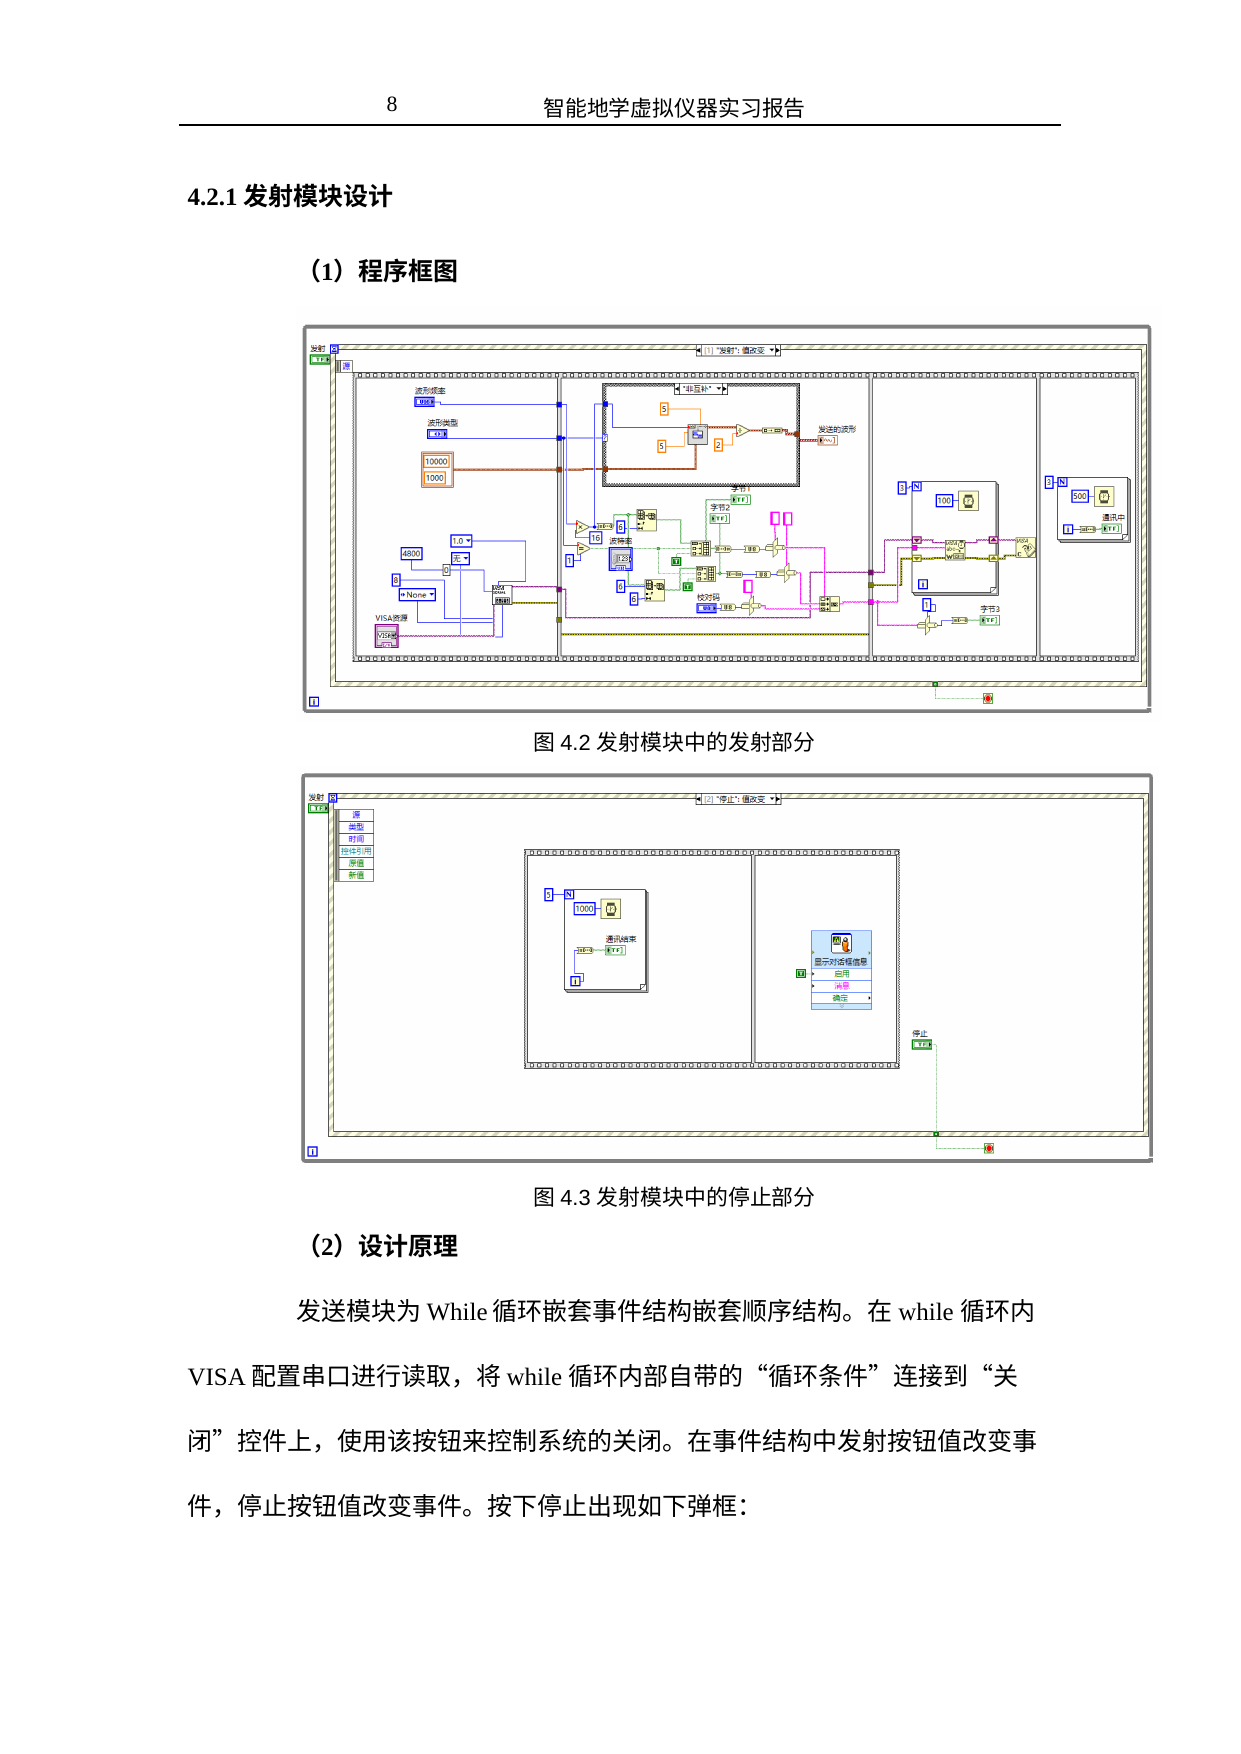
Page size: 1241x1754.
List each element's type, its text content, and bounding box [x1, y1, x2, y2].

list 设计原理 [187, 1212, 1053, 1277]
text 发送模块为 While循环嵌套事件结构嵌套顺序结构。在 while 循环内VISA配置串口进行读取，将 while 循环内部自带的“循环条件”连接到“关闭”控件上，使用该按钮来控制系统的关闭。在事件结构中发射按钮值改变事件，停止按钮值改变事件。按下停止出现如下弹框： [187, 1277, 1053, 1537]
text （1）程序框图 [187, 237, 1053, 302]
picture [295, 766, 1159, 1171]
subtitle 4.2.1 发射模块设计 [187, 162, 1053, 227]
picture [295, 306, 1162, 722]
text 图 4.2 发射模块中的发射部分 [187, 725, 1053, 757]
text 图 4.3 发射模块中的停止部分 [187, 1180, 1053, 1212]
